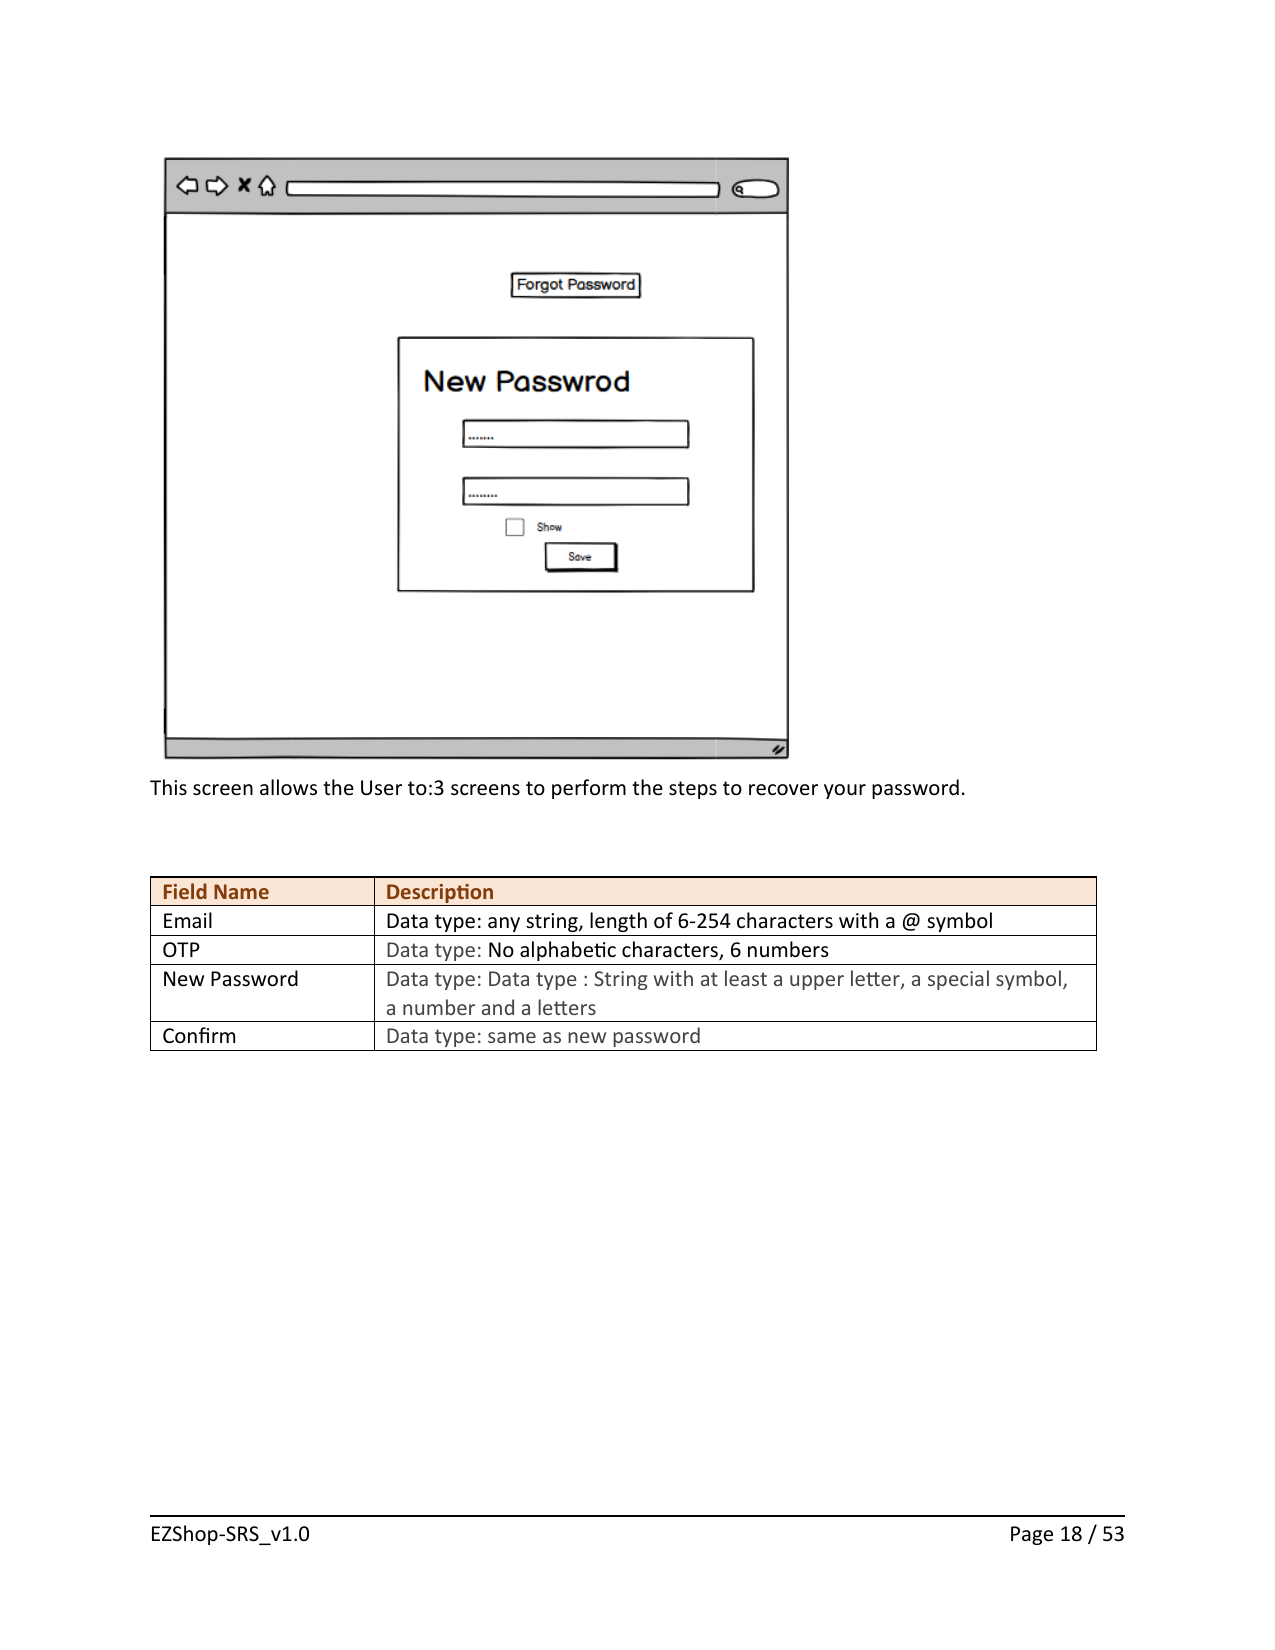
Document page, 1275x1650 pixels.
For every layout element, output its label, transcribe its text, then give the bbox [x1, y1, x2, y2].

table_cell Data type: any string, length of 6-254 characters with a @ symbol [375, 906, 1096, 934]
table_header Field Name [151, 878, 374, 905]
table_header Description [375, 878, 1096, 905]
table_cell Data type: same as new password [375, 1022, 1096, 1050]
table_cell New Password [151, 965, 374, 1021]
table_cell Data type: No alphabetic characters, 6 numbers [375, 936, 1096, 963]
table_cell Confirm [151, 1022, 374, 1050]
text This screen allows the User to:3 screens to perform the steps to recover your password. [150, 773, 1125, 802]
table_cell Data type: Data type : String with at least a upper letter, a special symbol, a number and a letters [375, 965, 1096, 1021]
picture [150, 150, 803, 774]
table_cell OTP [151, 936, 374, 963]
table_cell Email [151, 906, 374, 934]
